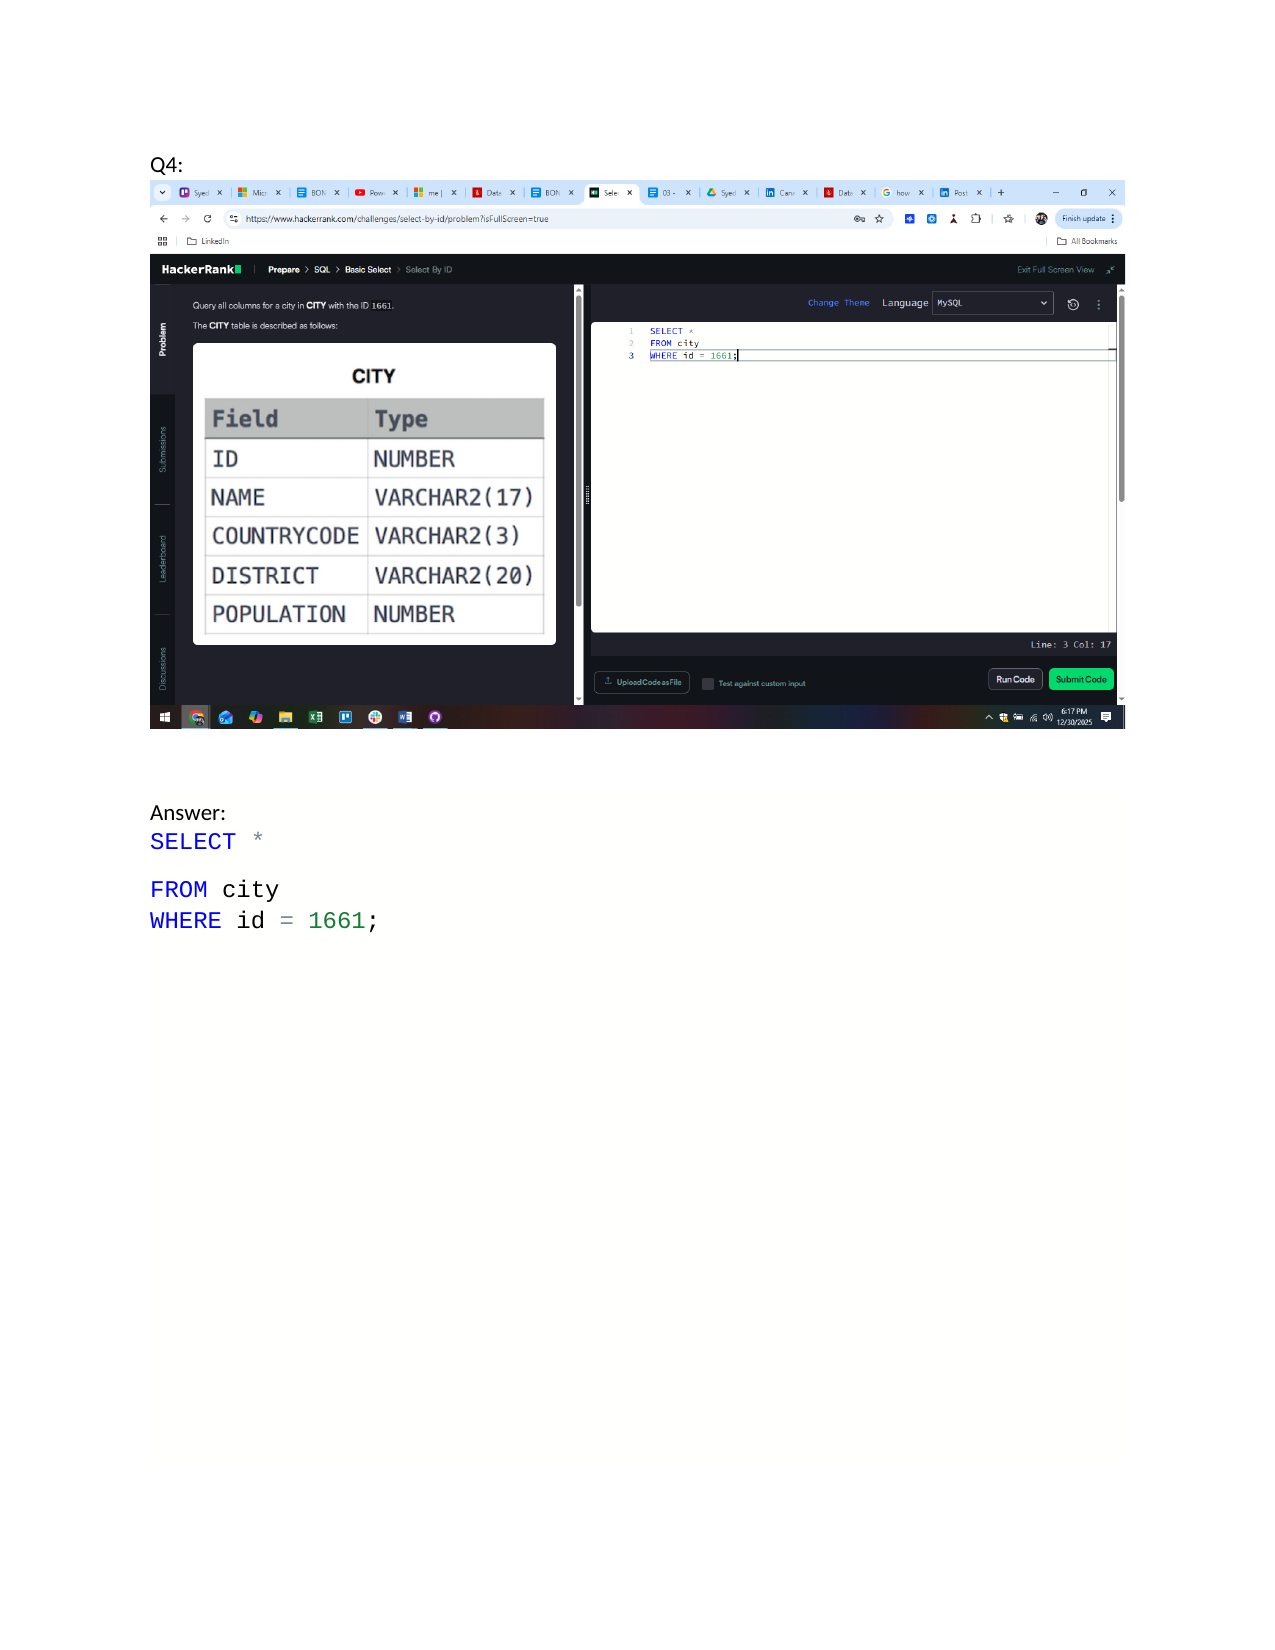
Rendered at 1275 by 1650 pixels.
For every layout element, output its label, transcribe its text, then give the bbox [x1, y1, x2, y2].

text WHERE id = 1661; [150, 905, 1125, 1467]
text Q4: [150, 150, 1125, 180]
picture [150, 180, 1125, 729]
text Answer: SELECT * [150, 794, 1125, 857]
text FROM city [150, 873, 1125, 905]
